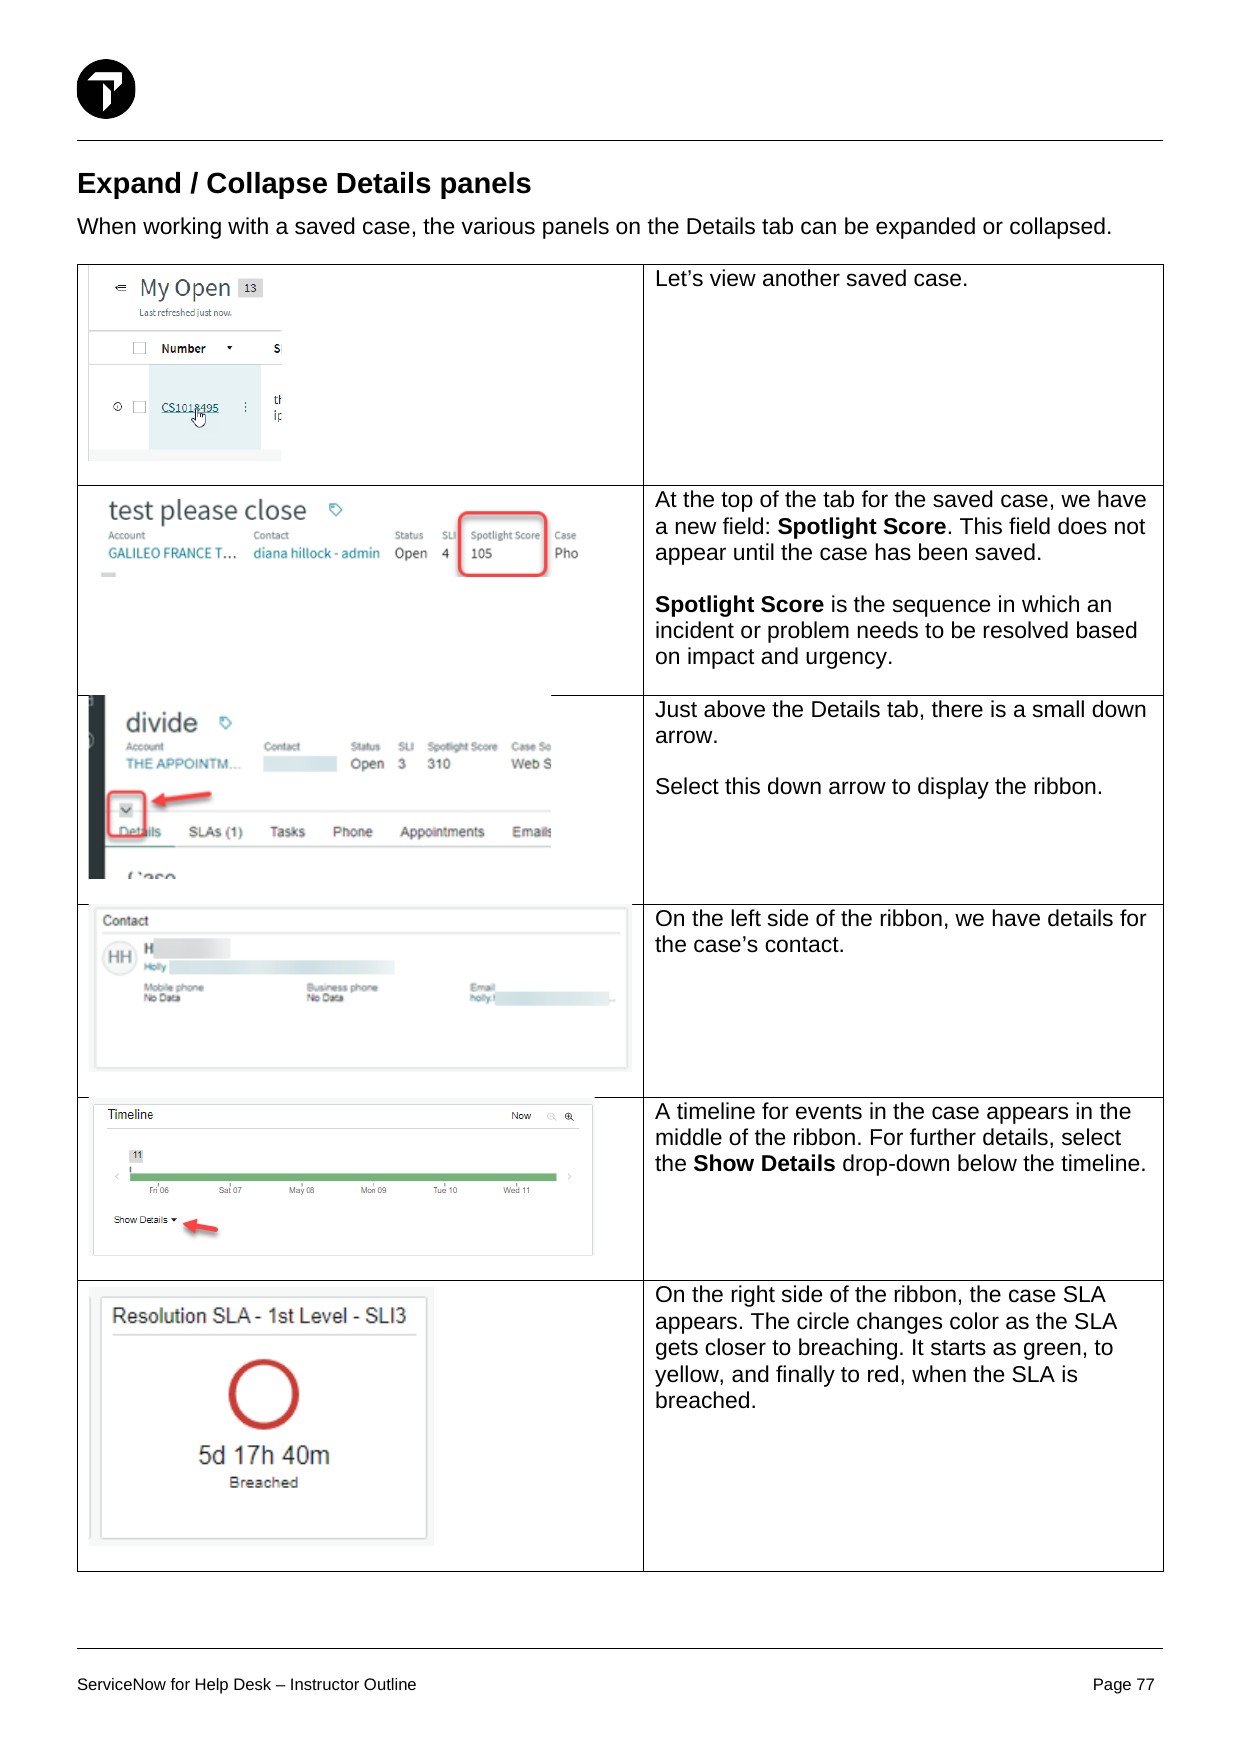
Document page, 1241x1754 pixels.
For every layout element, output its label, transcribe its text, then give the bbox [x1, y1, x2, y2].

table_cell On the left side of the ribbon, we have details for the case’s contact. [644, 905, 1163, 1097]
picture [88, 1281, 434, 1546]
table_header [78, 265, 643, 485]
table_cell [78, 1281, 643, 1571]
table_header Let’s view another saved case. [644, 265, 1163, 485]
table_cell [78, 486, 643, 694]
picture [88, 1097, 595, 1256]
table_cell [78, 905, 643, 1097]
table_cell [78, 696, 643, 903]
picture [88, 695, 552, 879]
table_cell On the right side of the ribbon, the case SLA appears. The circle changes color as the SLA gets closer to breaching. It starts as green, to yellow, and finally to red, when the SLA is breached. [644, 1281, 1163, 1571]
table_cell [78, 1098, 643, 1280]
picture [76, 59, 136, 119]
text When working with a saved case, the various panels on the Details tab can be expanded or collapsed. [77, 213, 1163, 239]
picture [88, 486, 602, 577]
table_cell A timeline for events in the case appears in the middle of the ribbon. For further details, select the Show Details drop-down below the timeline. [644, 1098, 1163, 1280]
picture [88, 265, 282, 461]
table_cell Just above the Details tab, there is a small down arrow. Select this down arrow to display the ribbon. [644, 696, 1163, 903]
subtitle Expand / Collapse Details panels [77, 167, 1163, 200]
table_cell At the top of the tab for the saved case, we have a new field: Spotlight Score. This field does not appear until the case has been saved. Spotlight Score is the sequence in which an incident or problem needs to be resolved based on impact and urgency. [644, 486, 1163, 694]
picture [88, 904, 633, 1072]
